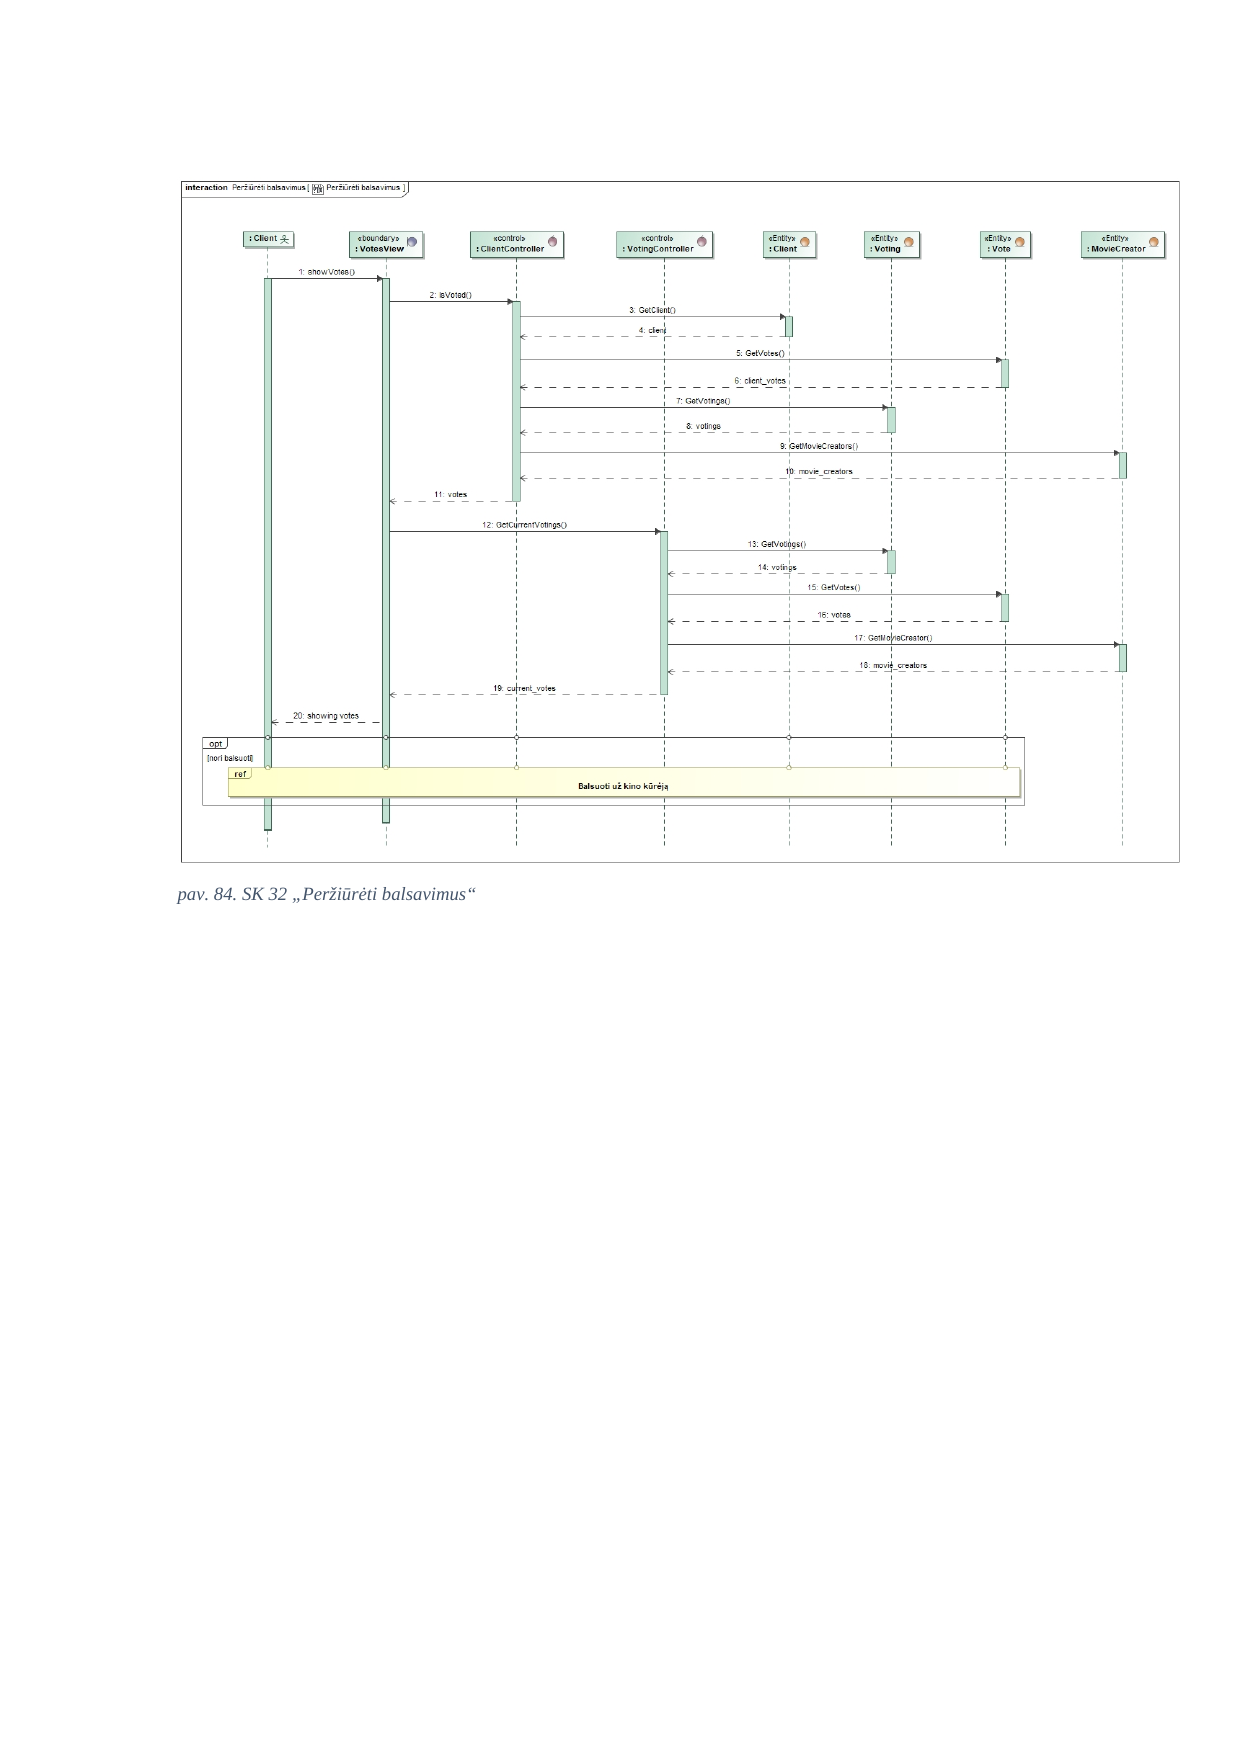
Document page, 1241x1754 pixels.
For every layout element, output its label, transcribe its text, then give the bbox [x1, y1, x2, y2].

picture [177, 177, 1182, 865]
text pav. 84. SK 32 „Peržiūrėti balsavimus“ [177, 883, 1181, 905]
